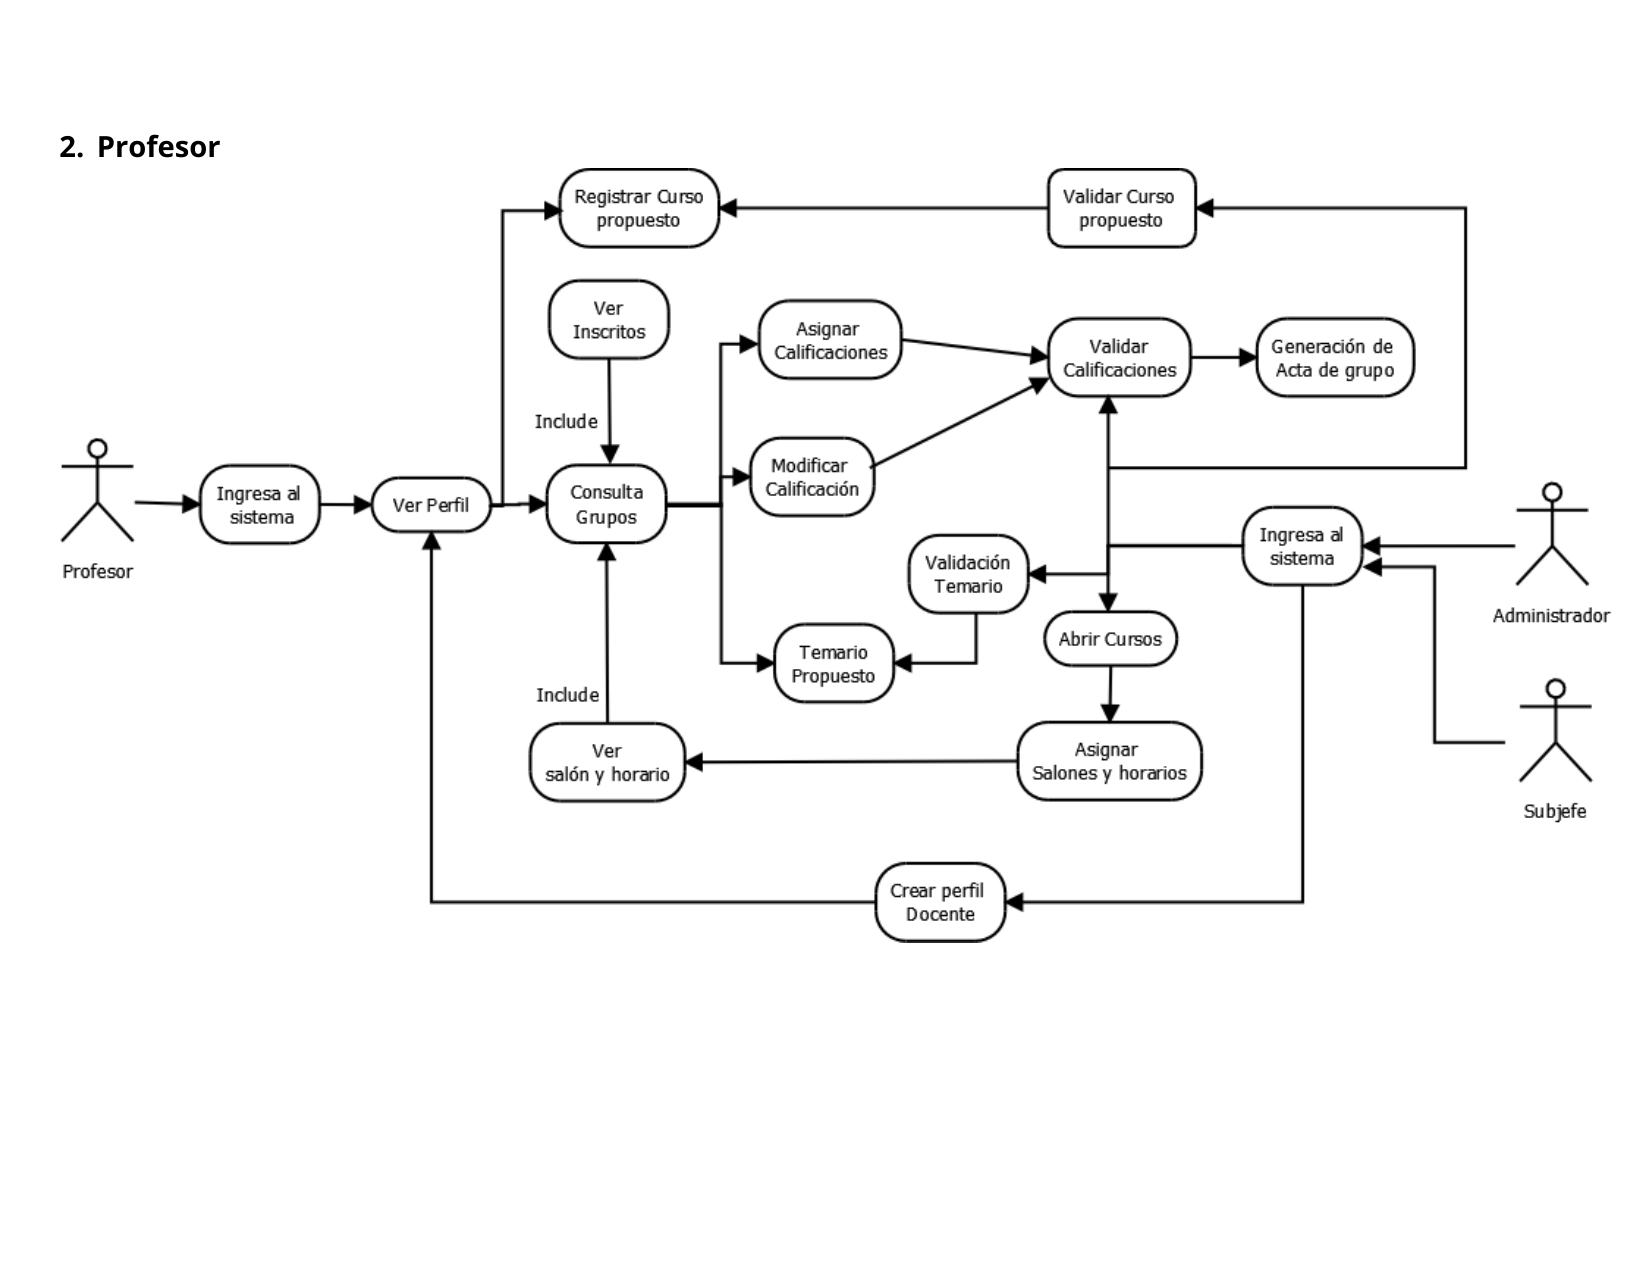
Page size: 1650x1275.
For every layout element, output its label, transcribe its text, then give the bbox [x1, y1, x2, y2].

subtitle Profesor [59, 126, 1650, 166]
picture [59, 168, 1614, 943]
